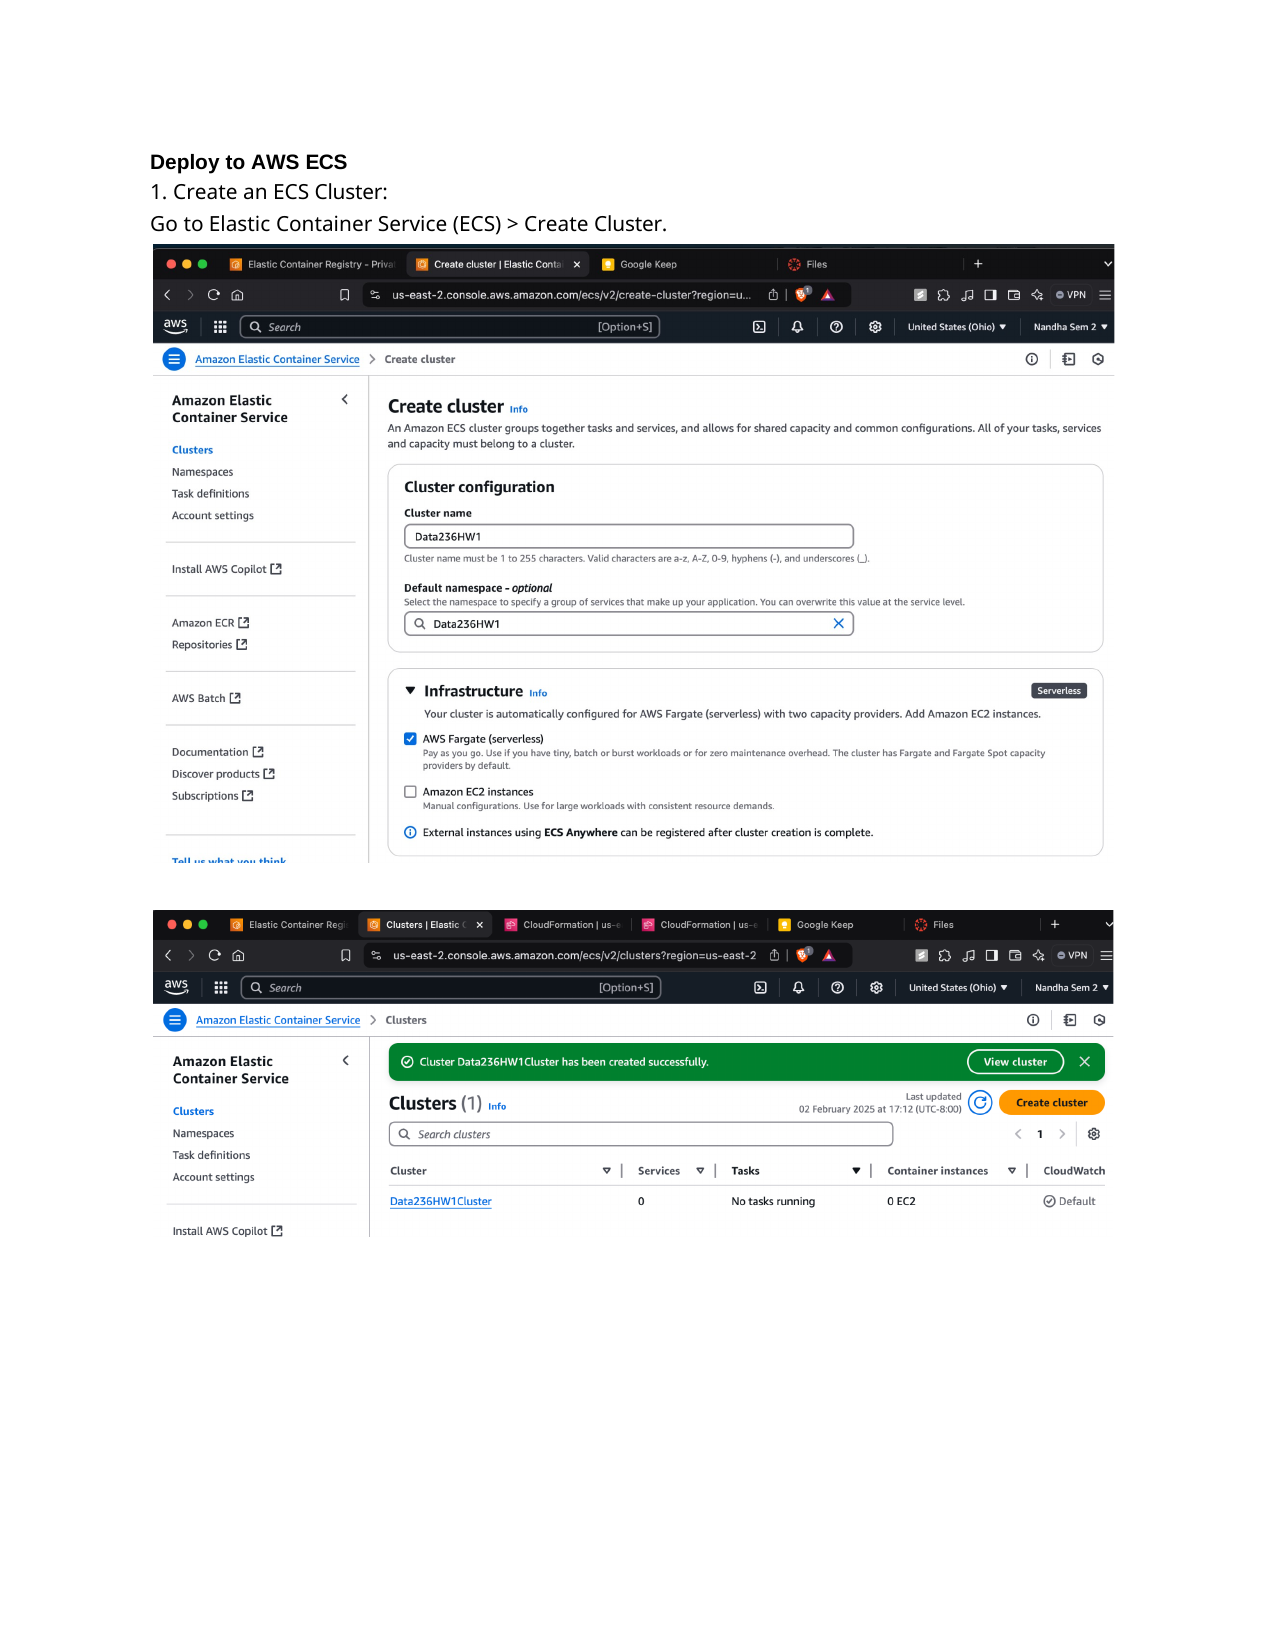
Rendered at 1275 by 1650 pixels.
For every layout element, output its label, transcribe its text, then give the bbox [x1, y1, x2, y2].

text Go to Elastic Container Service (ECS) > Create Cluster. [150, 209, 1237, 238]
subtitle Deploy to AWS ECS [150, 150, 1237, 174]
list Create an ECS Cluster: [150, 177, 1237, 206]
picture [153, 244, 1115, 863]
picture [153, 910, 1114, 1237]
